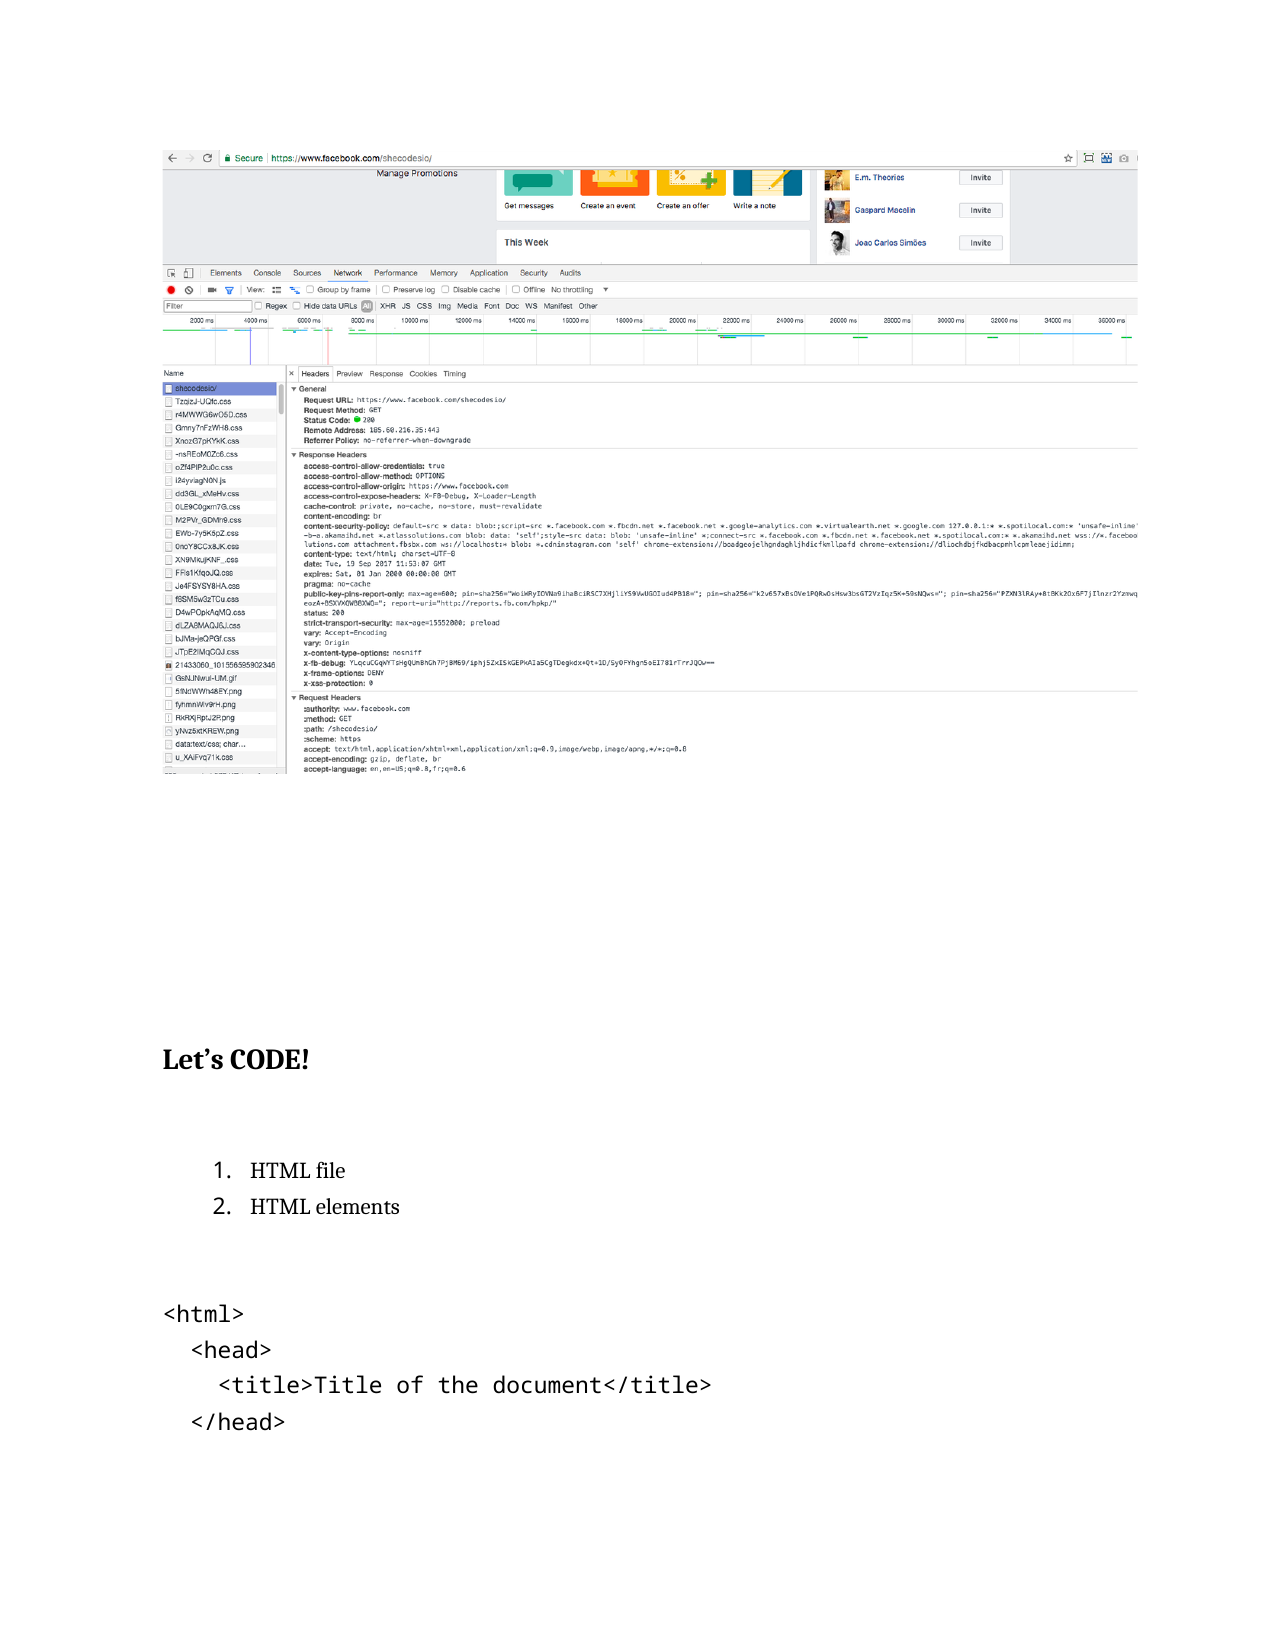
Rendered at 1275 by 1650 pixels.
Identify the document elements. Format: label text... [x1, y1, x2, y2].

list HTML elements [212, 1190, 1125, 1221]
subtitle Let’s CODE! [162, 1043, 1125, 1077]
text </head> [162, 1405, 1125, 1437]
text <head> [162, 1333, 1125, 1365]
picture [162, 150, 1138, 774]
list HTML file [212, 1154, 1125, 1185]
text <html> [162, 1298, 1125, 1329]
text <title>Title of the document</title> [162, 1369, 1125, 1401]
